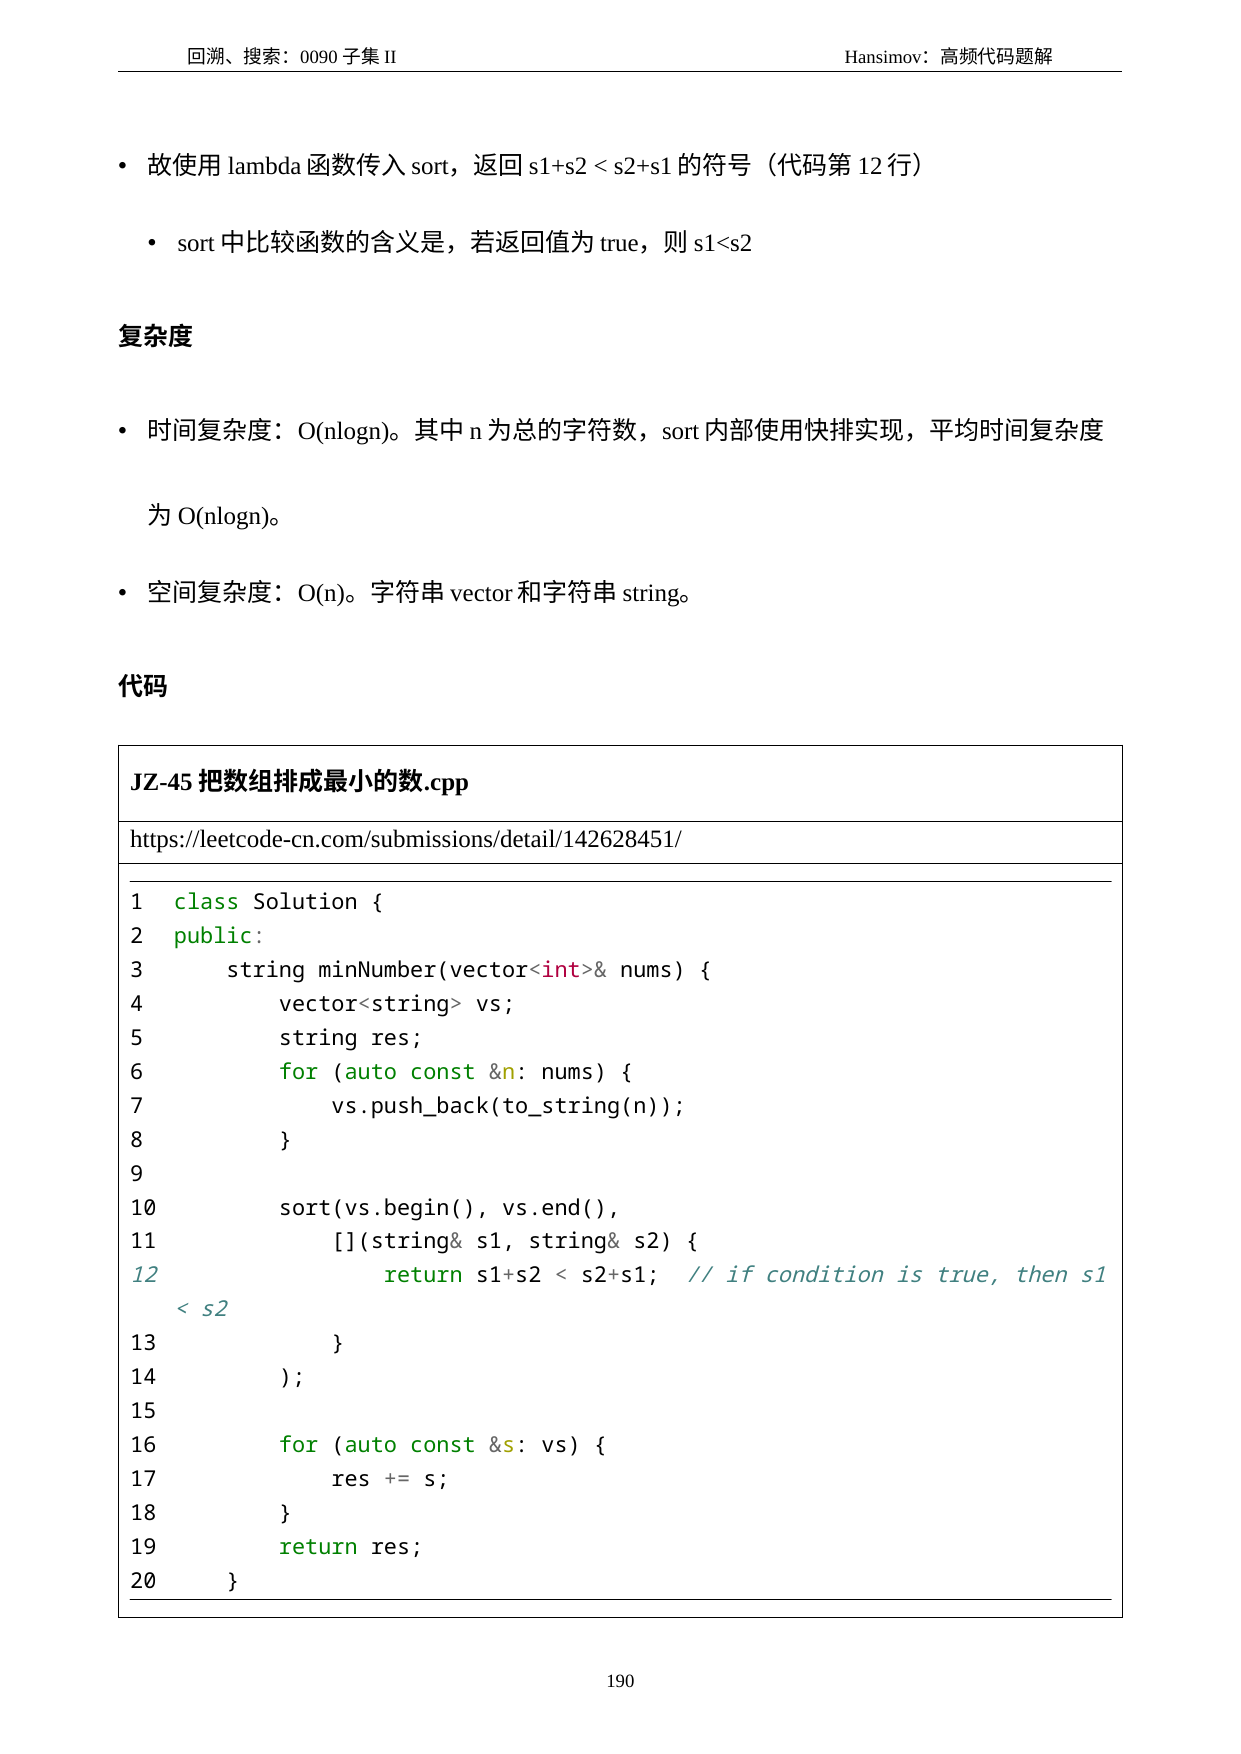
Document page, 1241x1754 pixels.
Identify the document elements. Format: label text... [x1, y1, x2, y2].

table_cell https://leetcode-cn.com/submissions/detail/142628451/ [119, 822, 1122, 863]
text sort中比较函数的含义是，若返回值为true，则s1<s2 [148, 207, 1122, 275]
text 故使用lambda函数传入sort，返回s1+s2 < s2+s1的符号（代码第12行） [118, 130, 1122, 198]
table_header JZ-45 把数组排成最小的数.cpp [119, 746, 1122, 821]
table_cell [119, 864, 1122, 1617]
subtitle 复杂度 [118, 301, 1097, 369]
text 时间复杂度：O(nlogn)。其中n为总的字符数，sort内部使用快排实现，平均时间复杂度为O(nlogn)。 [118, 395, 1122, 548]
subtitle 代码 [118, 651, 1097, 718]
text 空间复杂度：O(n)。字符串vector和字符串string。 [118, 557, 1122, 624]
